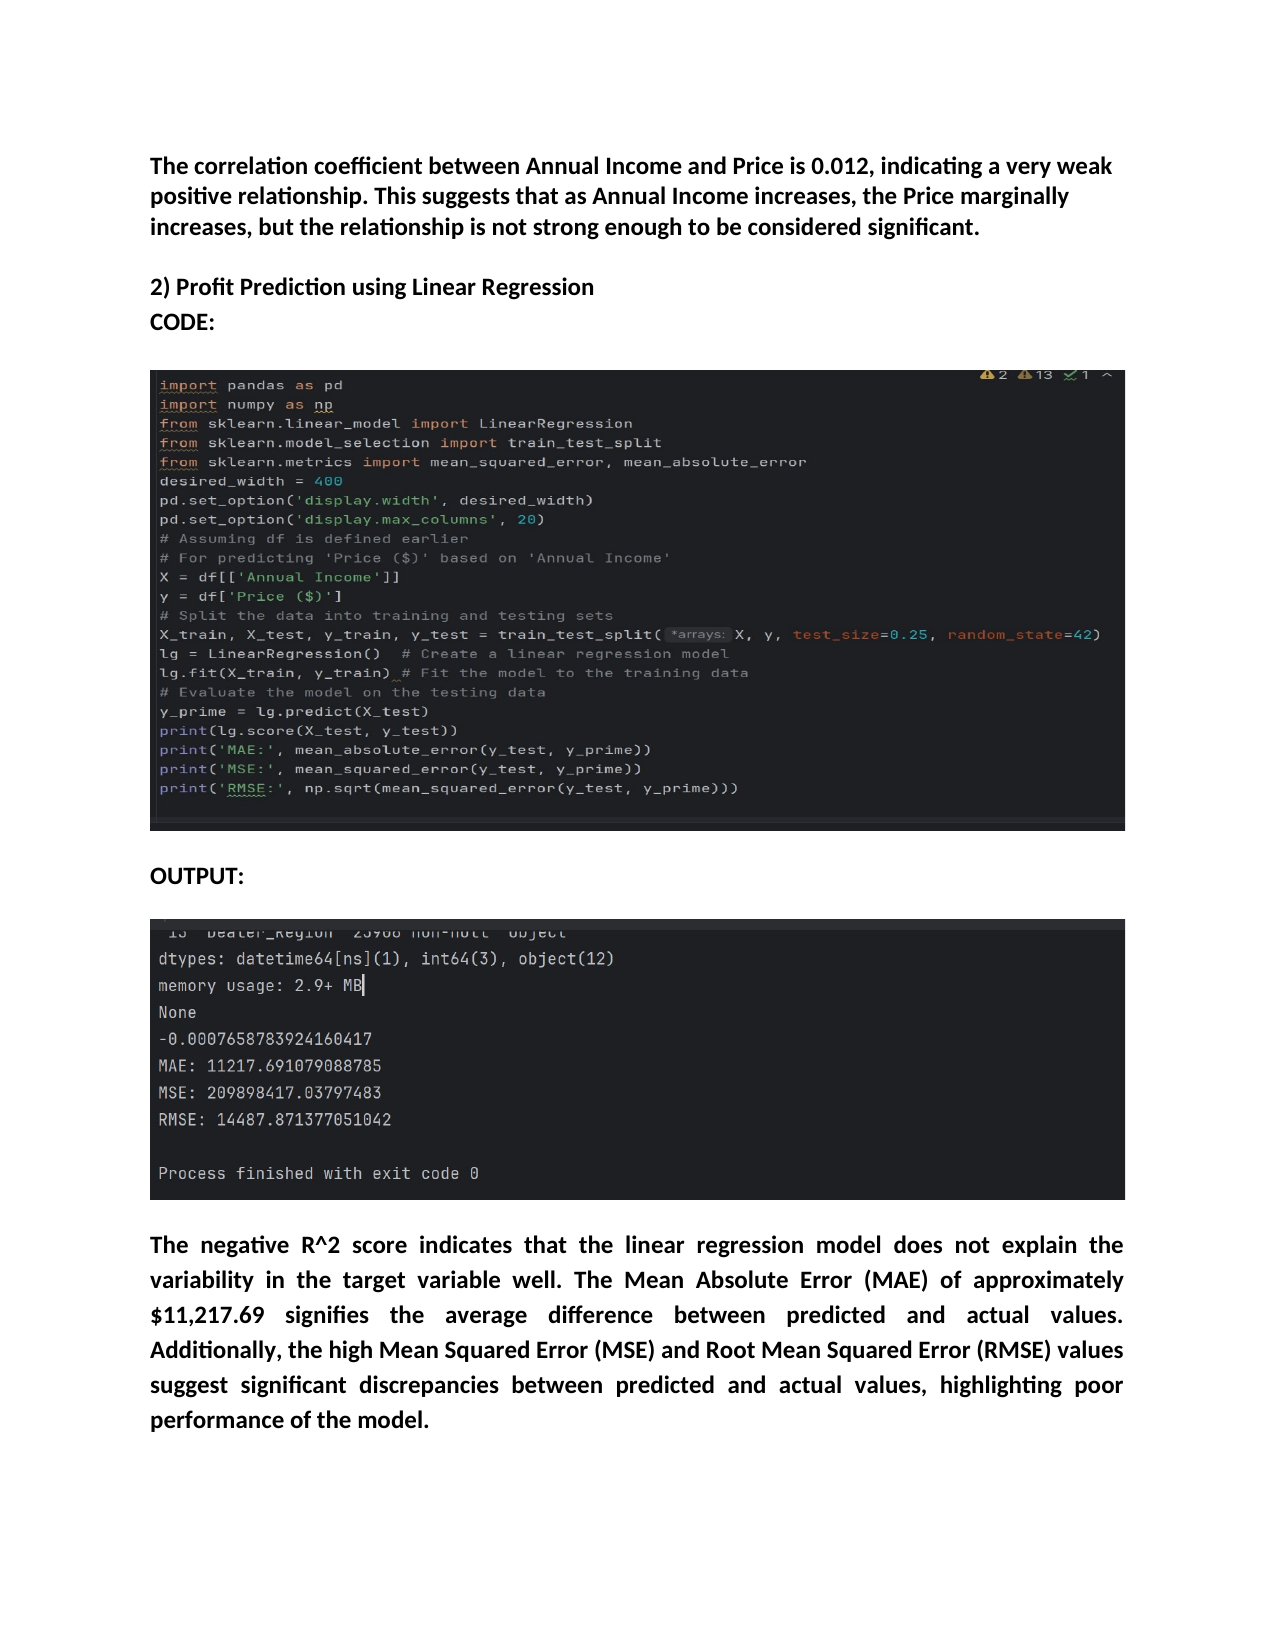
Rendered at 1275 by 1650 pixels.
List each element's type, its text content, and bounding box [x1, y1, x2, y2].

picture [150, 919, 1125, 1200]
text The negative R^2 score indicates that the linear regression model does not explain the variability in the target variable well. The Mean Absolute Error (MAE) of approximately $11,217.69 signifies the average difference between predicted and actual values. Additionally, the high Mean Squared Error (MSE) and Root Mean Squared Error (RMSE) values suggest significant discrepancies between predicted and actual values, highlighting poor performance of the model. [150, 1229, 1125, 1434]
picture [150, 370, 1125, 831]
text 2) Profit Prediction using Linear Regression [150, 271, 1125, 301]
text CODE: [150, 306, 1125, 336]
text OUTPUT: [150, 860, 1125, 891]
text The correlation coefficient between Annual Income and Price is 0.012, indicating a very weak positive relationship. This suggests that as Annual Income increases, the Price marginally increases, but the relationship is not strong enough to be considered significant. [150, 150, 1125, 242]
